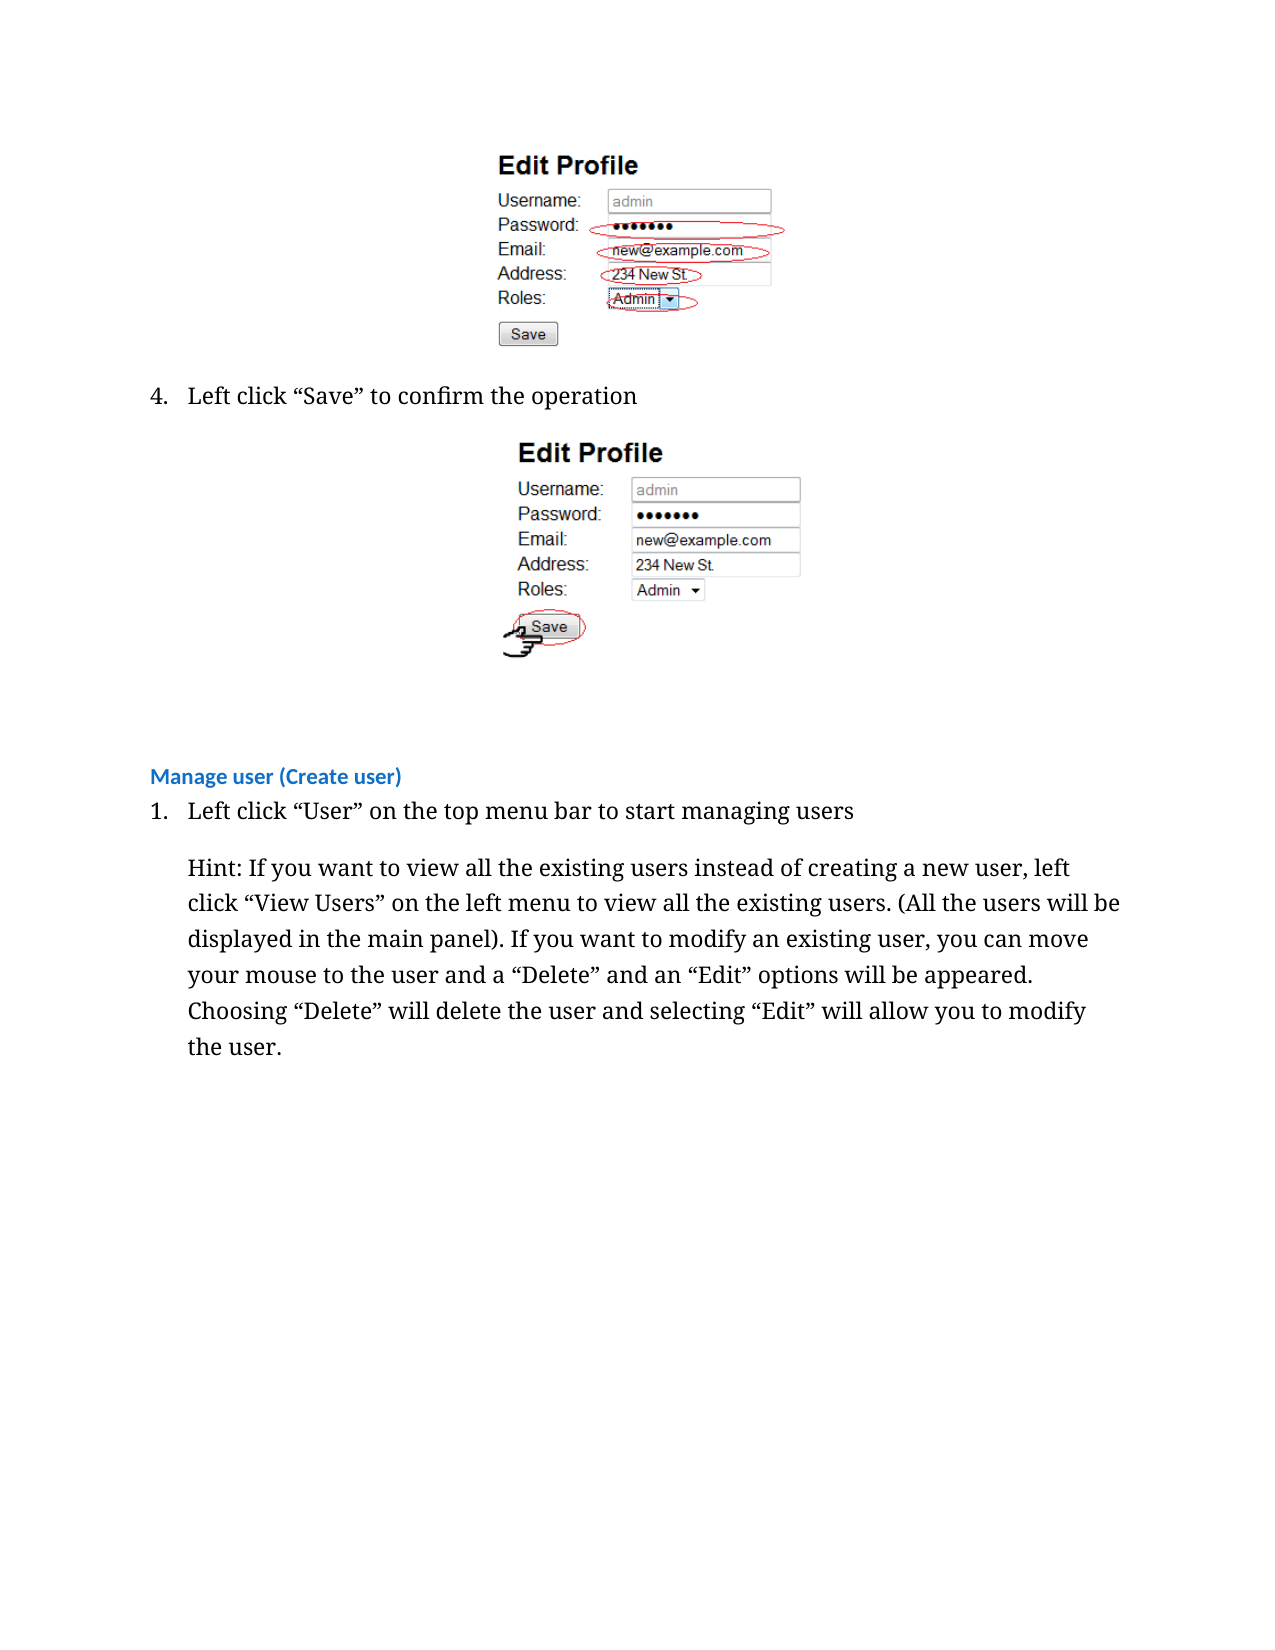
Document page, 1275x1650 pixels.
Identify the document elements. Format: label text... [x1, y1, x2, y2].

picture [489, 150, 786, 355]
list Hint: If you want to view all the existing users instead of creating a new user, left click “View Users” on the left menu to view all the existing users. (All the users will be displayed in the main panel). If you want to modify an existing user, you can move your mouse to the user and a “Delete” and an “Edit” options will be appeared. Choosing “Delete” will delete the user and selecting “Edit” will allow you to modify the user. [187, 851, 1125, 1062]
list Left click “User” on the top menu bar to start managing users [150, 795, 1125, 826]
subtitle Manage user (Create user) [150, 762, 1125, 791]
picture [503, 436, 810, 681]
list Left click “Save” to confirm the operation [150, 380, 1125, 411]
